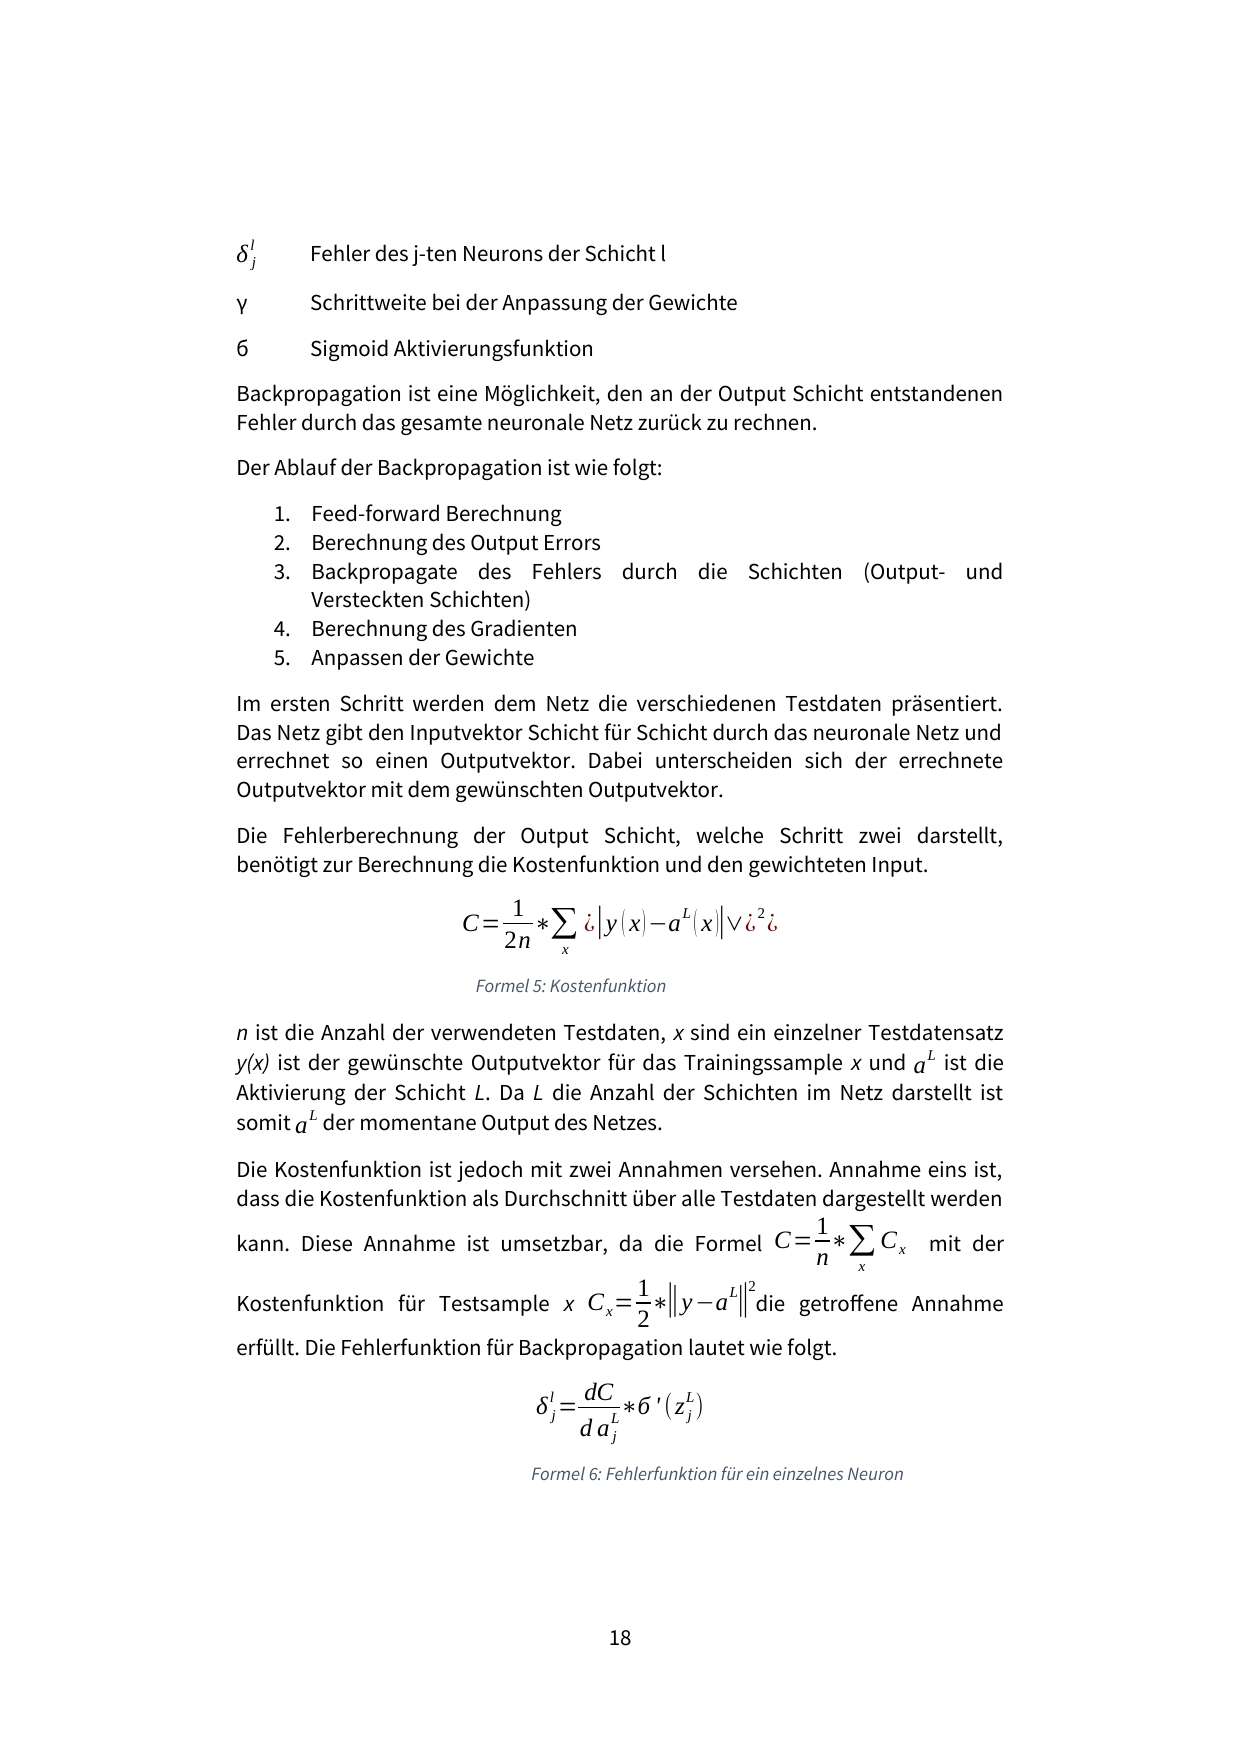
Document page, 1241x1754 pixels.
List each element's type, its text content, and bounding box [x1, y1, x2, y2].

list Anpassen der Gewichte [274, 643, 1004, 672]
list Berechnung des Output Errors [274, 528, 1004, 556]
text Der Ablauf der Backpropagation ist wie folgt: [236, 453, 1004, 482]
text γ Schrittweite bei der Anpassung der Gewichte [236, 288, 1004, 317]
text б Sigmoid Aktivierungsfunktion [236, 333, 1004, 362]
list Feed-forward Berechnung [274, 499, 1004, 528]
text Die Fehlerberechnung der Output Schicht, welche Schritt zwei darstellt, benötigt zur Berechnung die Kostenfunktion und den gewichteten Input. [236, 821, 1004, 878]
text Backpropagation ist eine Möglichkeit, den an der Output Schicht entstandenen Fehler durch das gesamte neuronale Netz zurück zu rechnen. [236, 379, 1004, 437]
text Im ersten Schritt werden dem Netz die verschiedenen Testdaten präsentiert. Das Netz gibt den Inputvektor Schicht für Schicht durch das neuronale Netz und errechnet so einen Outputvektor. Dabei unterscheiden sich der errechnete Outputvektor mit dem gewünschten Outputvektor. [236, 688, 1004, 804]
text Die Kostenfunktion ist jedoch mit zwei Annahmen versehen. Annahme eins ist, dass die Kostenfunktion als Durchschnitt über alle Testdaten dargestellt werden kann. Diese Annahme ist umsetzbar, da die Formel mit der Kostenfunktion für Testsample x die getroffene Annahme erfüllt. Die Fehlerfunktion für Backpropagation lautet wie folgt. [236, 1154, 1004, 1362]
text n ist die Anzahl der verwendeten Testdaten, x sind ein einzelner Testdatensatz y(x) ist der gewünschte Outputvektor für das Trainingssample x und ist die Aktivierung der Schicht L. Da L die Anzahl der Schichten im Netz darstellt ist somit der momentane Output des Netzes. [236, 1018, 1004, 1138]
text Fehler des j-ten Neurons der Schicht l [236, 236, 1004, 271]
list Berechnung des Gradienten [274, 614, 1004, 643]
list Backpropagate des Fehlers durch die Schichten (Output- und Versteckten Schichten) [274, 556, 1004, 614]
